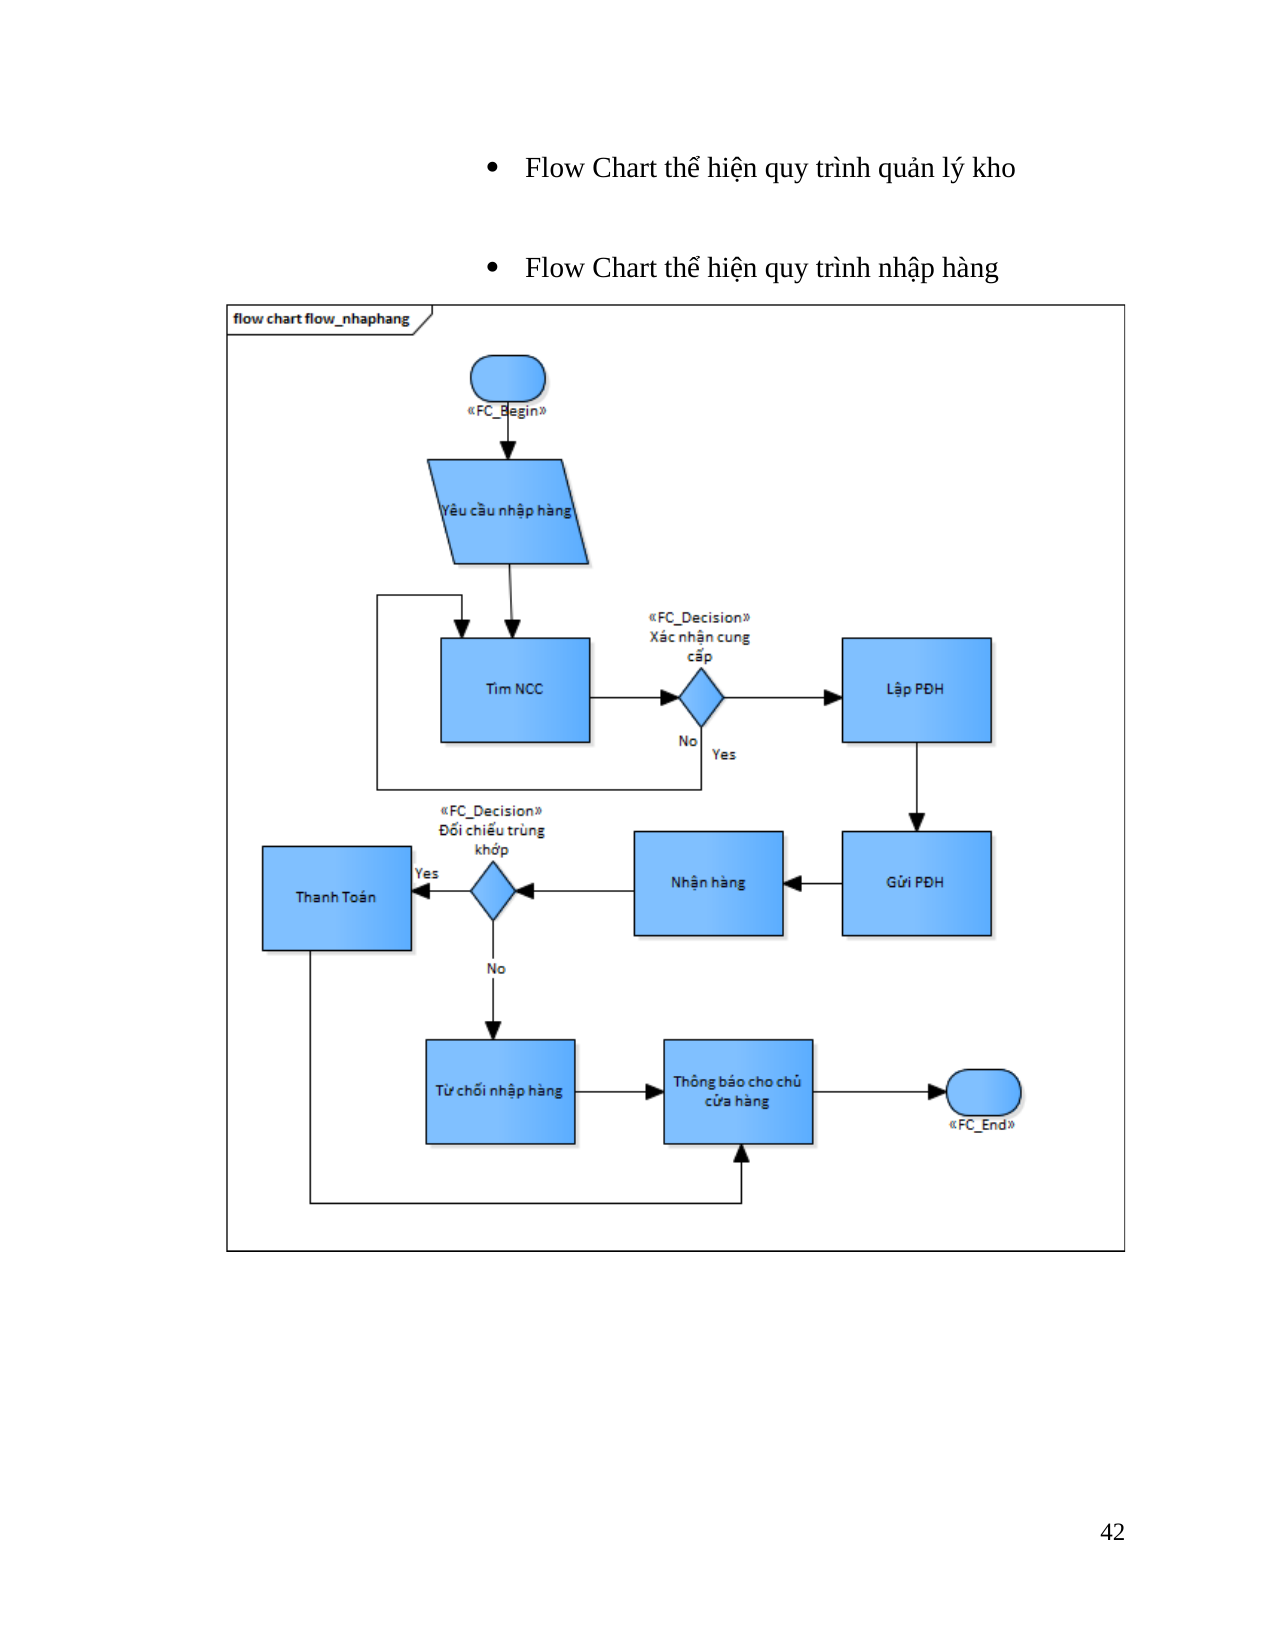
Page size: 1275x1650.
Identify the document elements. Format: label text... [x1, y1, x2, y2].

list Flow Chart thể hiện quy trình quản lý kho [487, 150, 1125, 184]
list Flow Chart thể hiện quy trình nhập hàng [487, 251, 1125, 284]
picture [225, 303, 1125, 1252]
